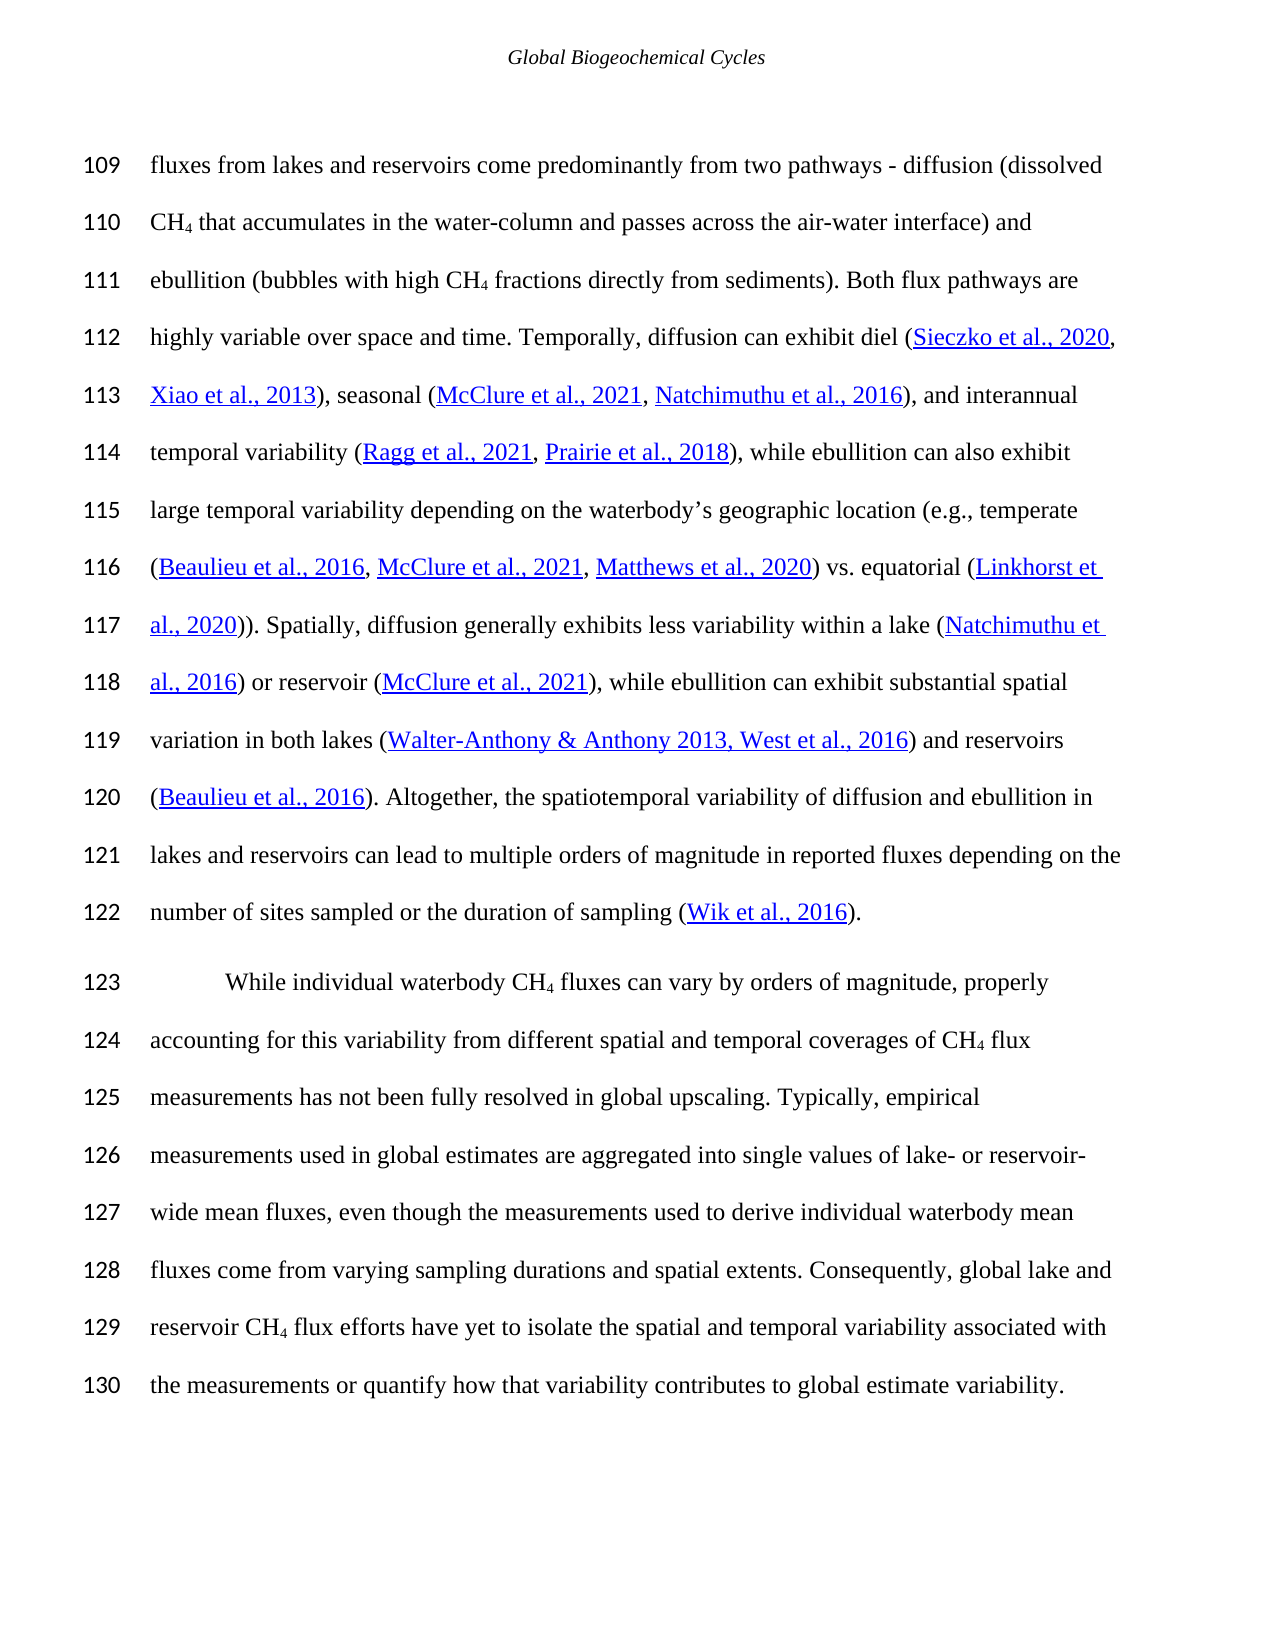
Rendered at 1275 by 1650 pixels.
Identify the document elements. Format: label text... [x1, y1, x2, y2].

text While individual waterbody CH4 fluxes can vary by orders of magnitude, properly accounting for this variability from different spatial and temporal coverages of CH4 flux measurements has not been fully resolved in global upscaling. Typically, empirical measurements used in global estimates are aggregated into single values of lake- or reservoir-wide mean fluxes, even though the measurements used to derive individual waterbody mean fluxes come from varying sampling durations and spatial extents. Consequently, global lake and reservoir CH4 flux efforts have yet to isolate the spatial and temporal variability associated with the measurements or quantify how that variability contributes to global estimate variability. [150, 967, 1125, 1399]
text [150, 150, 1125, 926]
